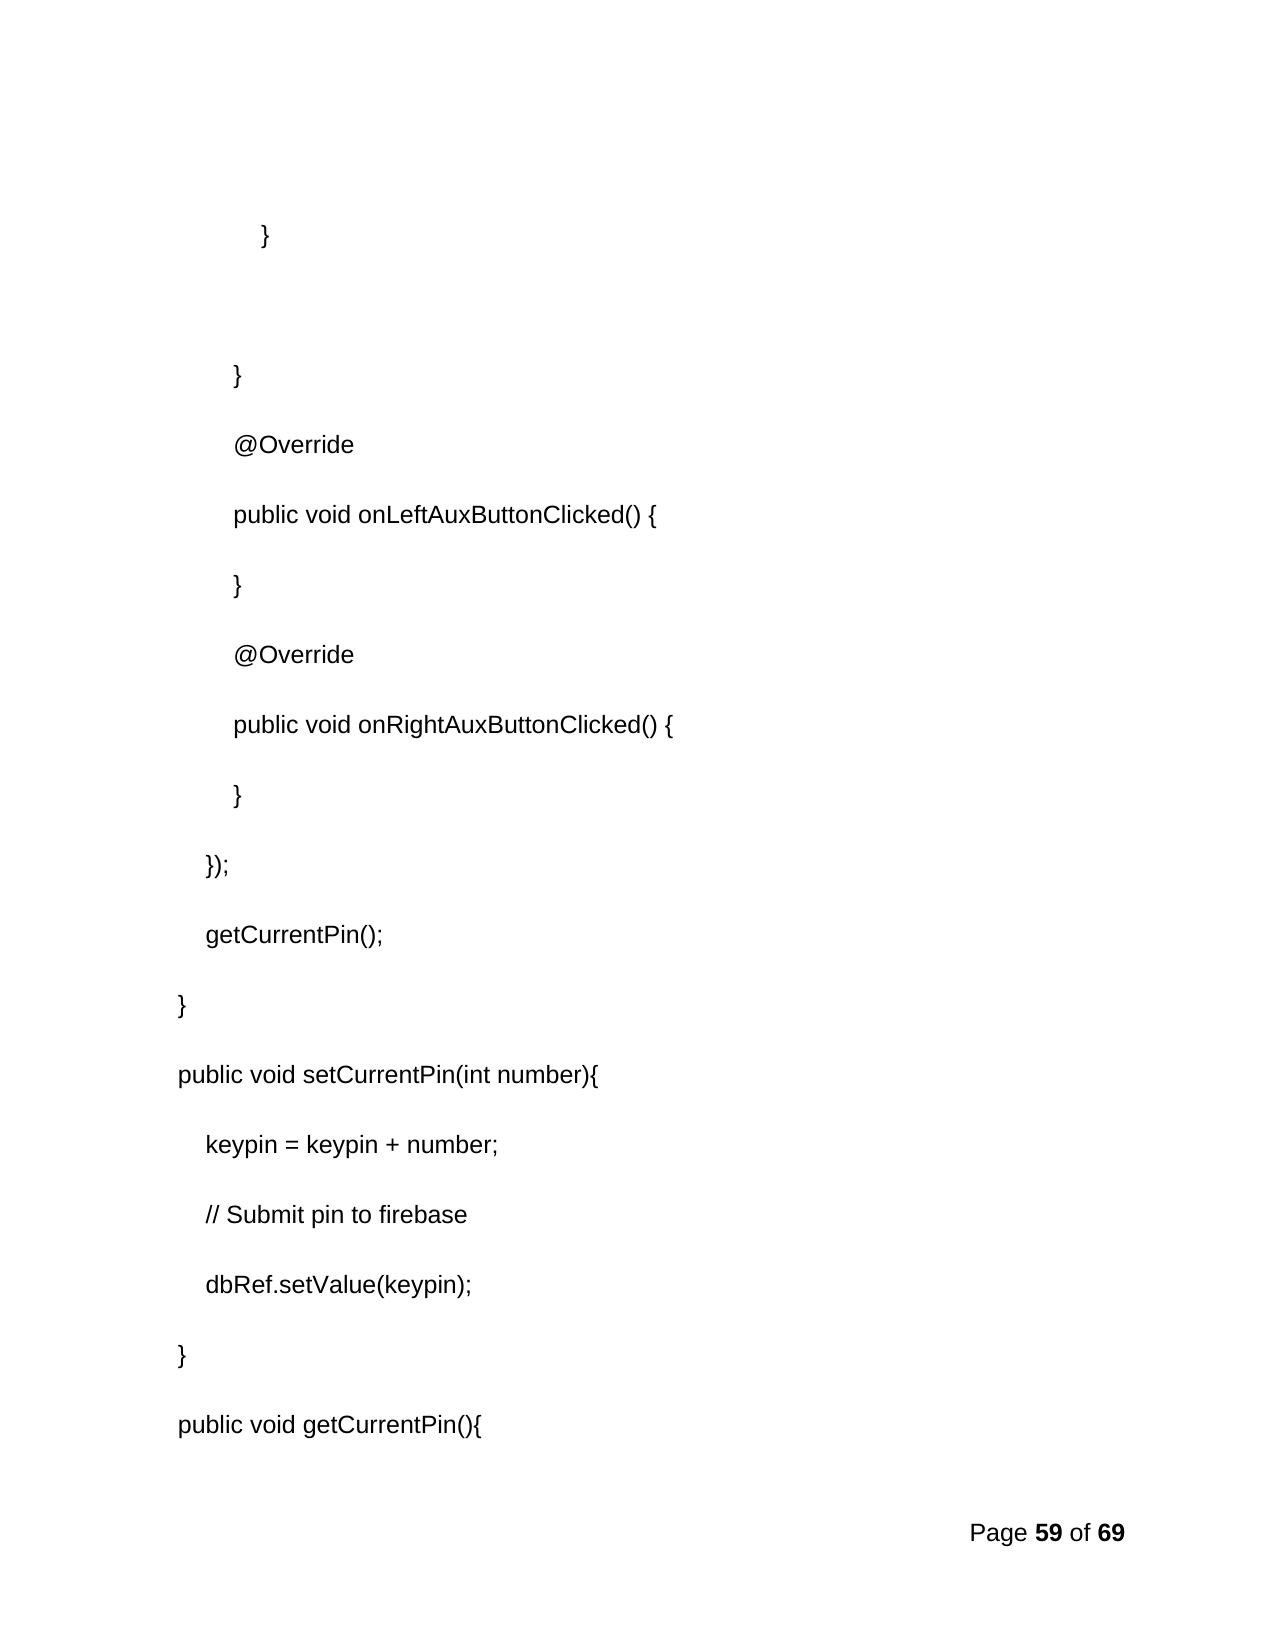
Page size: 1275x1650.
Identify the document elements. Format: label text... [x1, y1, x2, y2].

text public void onRightAuxButtonClicked() { [150, 710, 1125, 739]
text public void onLeftAuxButtonClicked() { [150, 500, 1125, 529]
text keypin = keypin + number; [150, 1130, 1125, 1159]
text } [150, 1340, 1125, 1369]
text } [150, 780, 1125, 809]
text } [150, 220, 1125, 249]
text @Override [150, 640, 1125, 669]
text } [150, 990, 1125, 1019]
text @Override [150, 430, 1125, 459]
text // Submit pin to firebase [150, 1200, 1125, 1229]
text }); [150, 850, 1125, 879]
text public void getCurrentPin(){ [150, 1410, 1125, 1439]
text } [150, 570, 1125, 599]
text dbRef.setValue(keypin); [150, 1270, 1125, 1299]
text } [150, 360, 1125, 389]
text getCurrentPin(); [150, 920, 1125, 949]
text public void setCurrentPin(int number){ [150, 1060, 1125, 1089]
